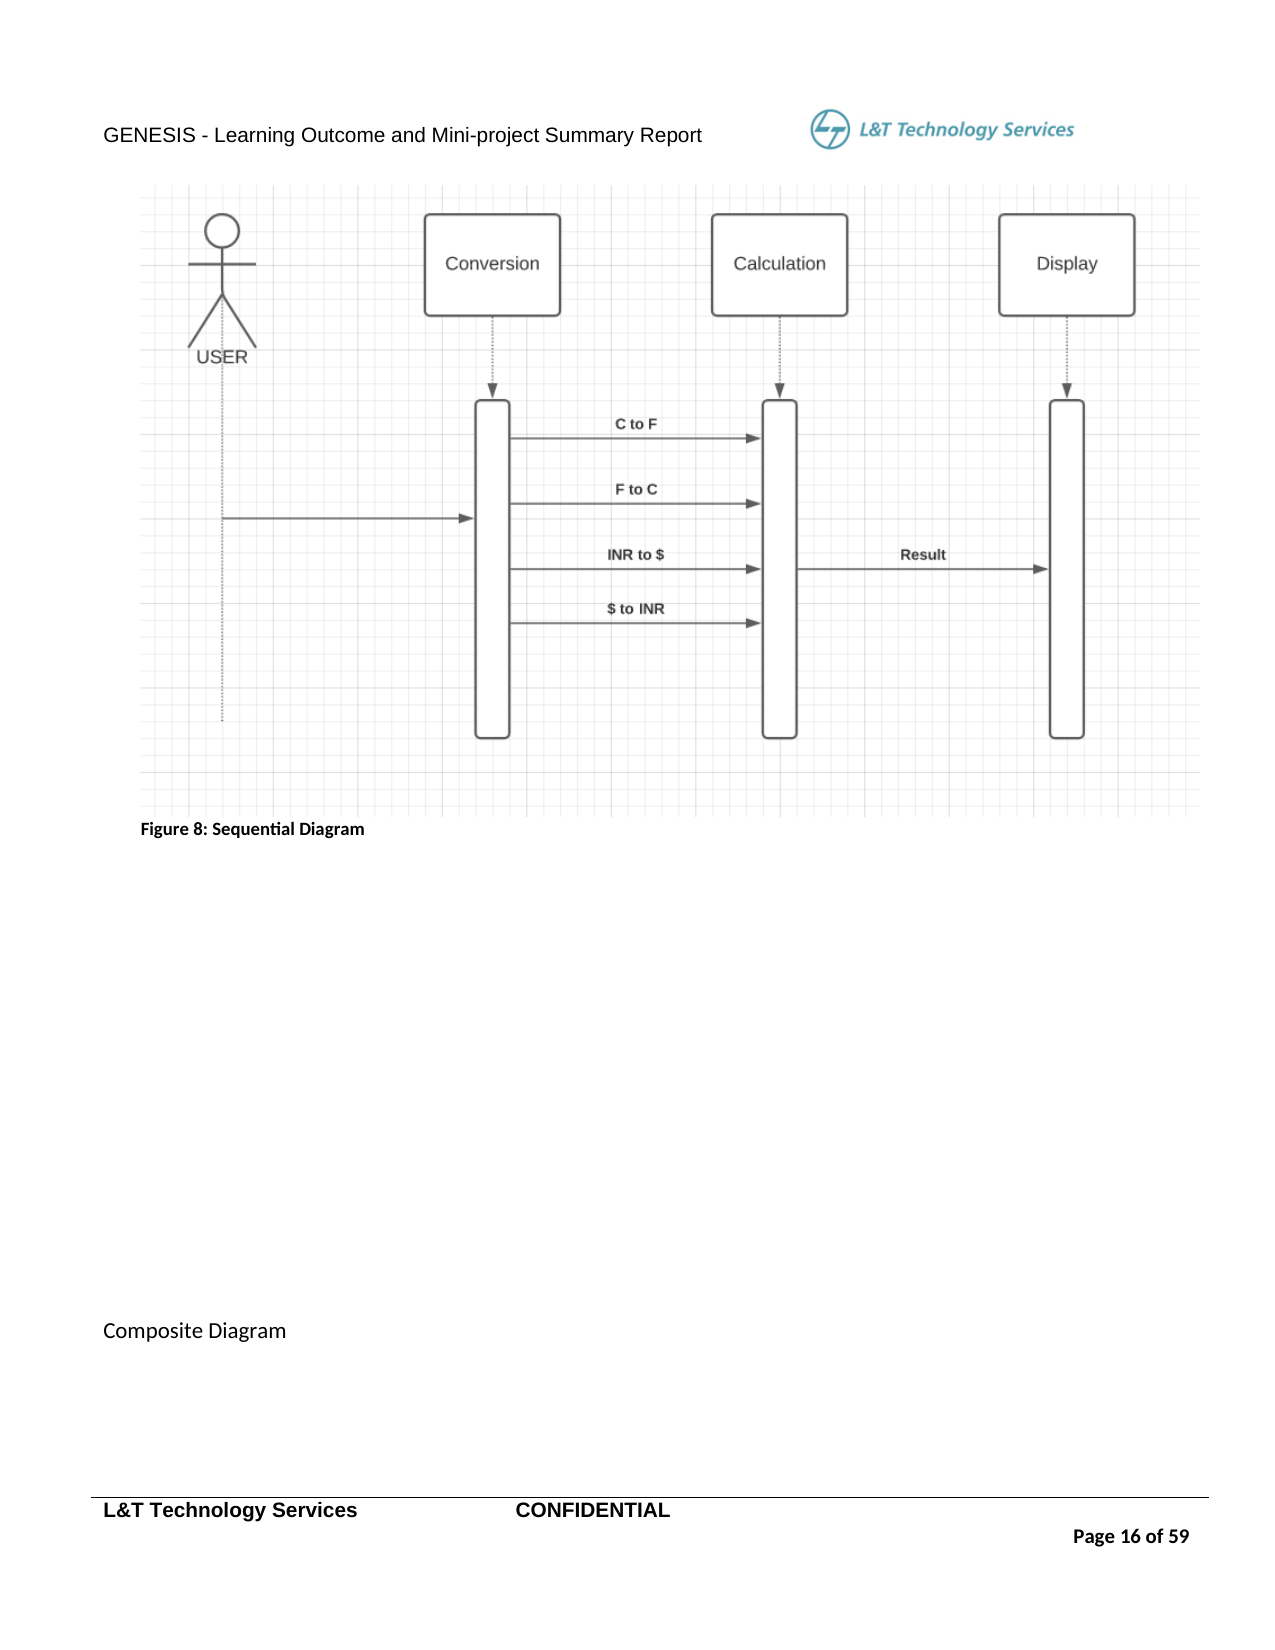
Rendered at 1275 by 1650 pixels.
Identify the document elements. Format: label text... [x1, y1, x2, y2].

picture [140, 185, 1200, 817]
text Figure 8: Sequential Diagram [103, 817, 1162, 839]
picture [808, 98, 1075, 162]
text Composite Diagram [103, 1316, 1162, 1344]
